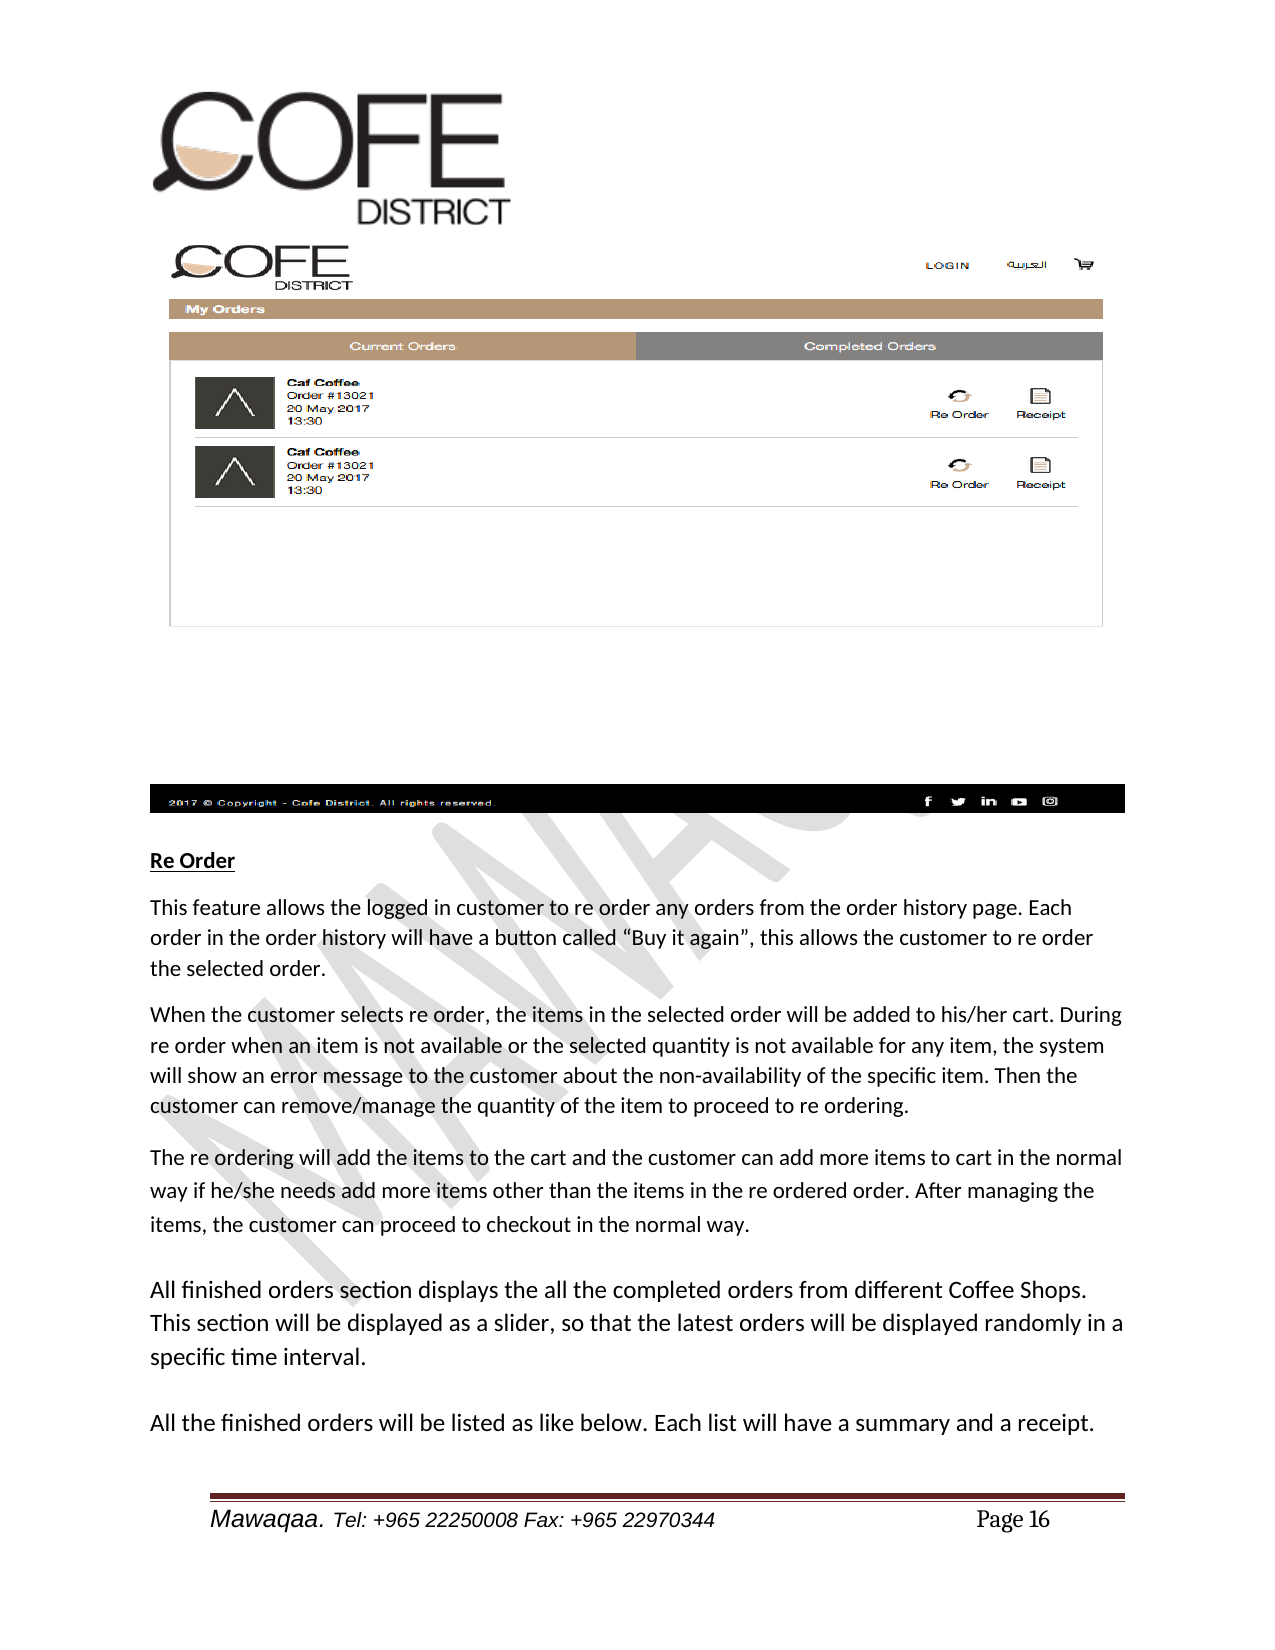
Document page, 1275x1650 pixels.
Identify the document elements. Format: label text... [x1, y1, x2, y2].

picture [150, 239, 1125, 813]
text When the customer selects re order, the items in the selected order will be added to his/her cart. During re order when an item is not available or the selected quantity is not available for any item, the system will show an error message to the customer about the non-availability of the specific item. Then the customer can remove/manage the quantity of the item to proceed to re ordering. [150, 1001, 1125, 1119]
text The re ordering will add the items to the cart and the customer can add more items to cart in the normal way if he/she needs add more items other than the items in the re ordered order. After managing the items, the customer can proceed to checkout in the normal way. [150, 1138, 1125, 1238]
text All finished orders section displays the all the completed orders from different Coffee Shops. This section will be displayed as a slider, so that the latest orders will be displayed randomly in a specific time interval. [150, 1271, 1125, 1371]
text All the finished orders will be listed as like below. Each list will have a summary and a receipt. [150, 1405, 1125, 1438]
text This feature allows the logged in customer to re order any orders from the order history page. Each order in the order history will have a button called “Buy it again”, this allows the customer to re order the selected order. [150, 893, 1125, 982]
picture [150, 81, 522, 233]
text Re Order [150, 846, 1125, 874]
